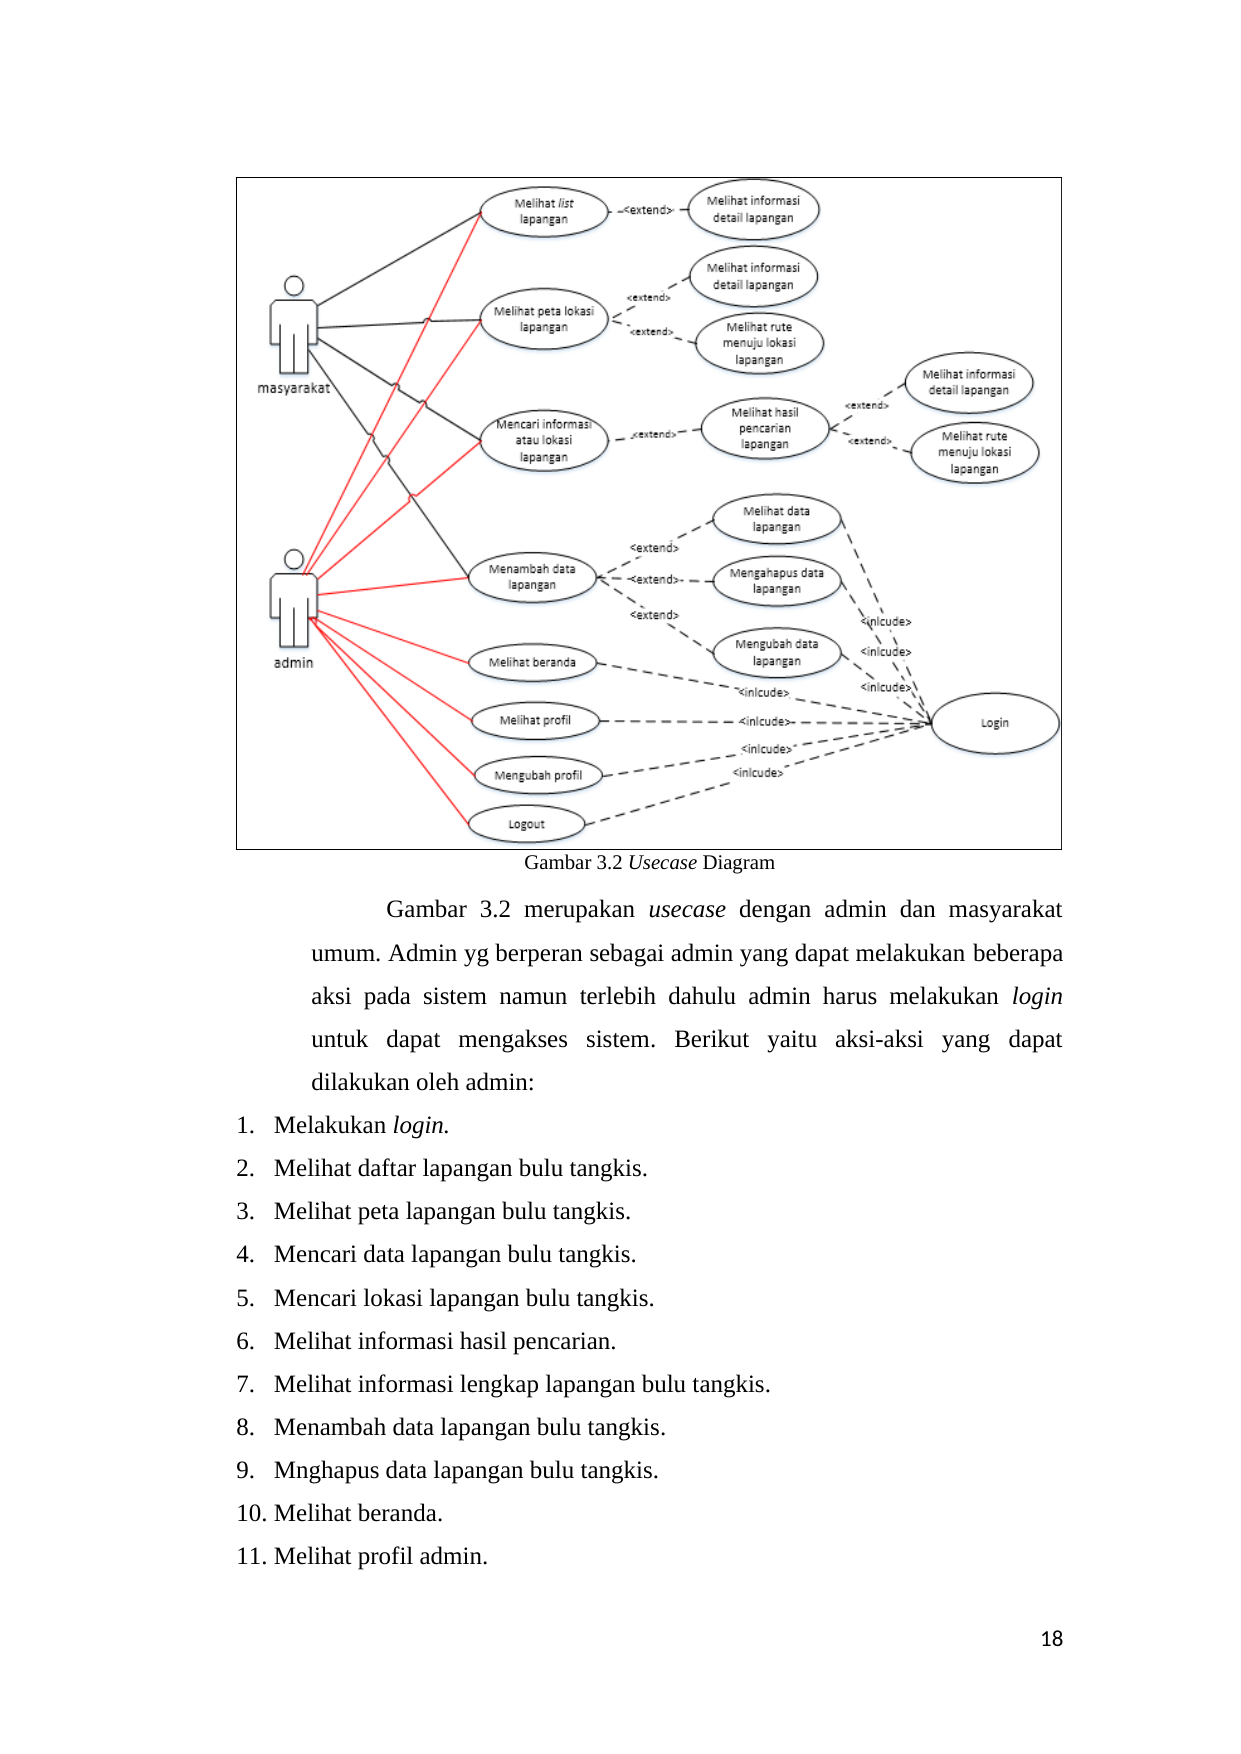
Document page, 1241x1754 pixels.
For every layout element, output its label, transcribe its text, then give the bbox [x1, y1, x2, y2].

list Melakukan login. [236, 1110, 1063, 1139]
text Gambar 3.2 merupakan usecase dengan admin dan masyarakat umum. Admin yg berperan sebagai admin yang dapat melakukan beberapa aksi pada sistem namun terlebih dahulu admin harus melakukan login untuk dapat mengakses sistem. Berikut yaitu aksi-aksi yang dapat dilakukan oleh admin: [311, 894, 1063, 1096]
picture [247, 178, 1062, 849]
list Melihat peta lapangan bulu tangkis. [236, 1196, 1063, 1225]
list Melihat profil admin. [236, 1541, 1063, 1570]
list Mnghapus data lapangan bulu tangkis. [236, 1455, 1063, 1484]
table_header [237, 178, 247, 848]
list Mencari data lapangan bulu tangkis. [236, 1239, 1063, 1268]
list Mencari lokasi lapangan bulu tangkis. [236, 1283, 1063, 1311]
list Melihat beranda. [236, 1498, 1063, 1527]
list Melihat informasi lengkap lapangan bulu tangkis. [236, 1369, 1063, 1398]
list Melihat daftar lapangan bulu tangkis. [236, 1153, 1063, 1182]
list Melihat informasi hasil pencarian. [236, 1326, 1063, 1354]
list Menambah data lapangan bulu tangkis. [236, 1412, 1063, 1441]
text Gambar 3.2 Usecase Diagram [236, 849, 1063, 874]
